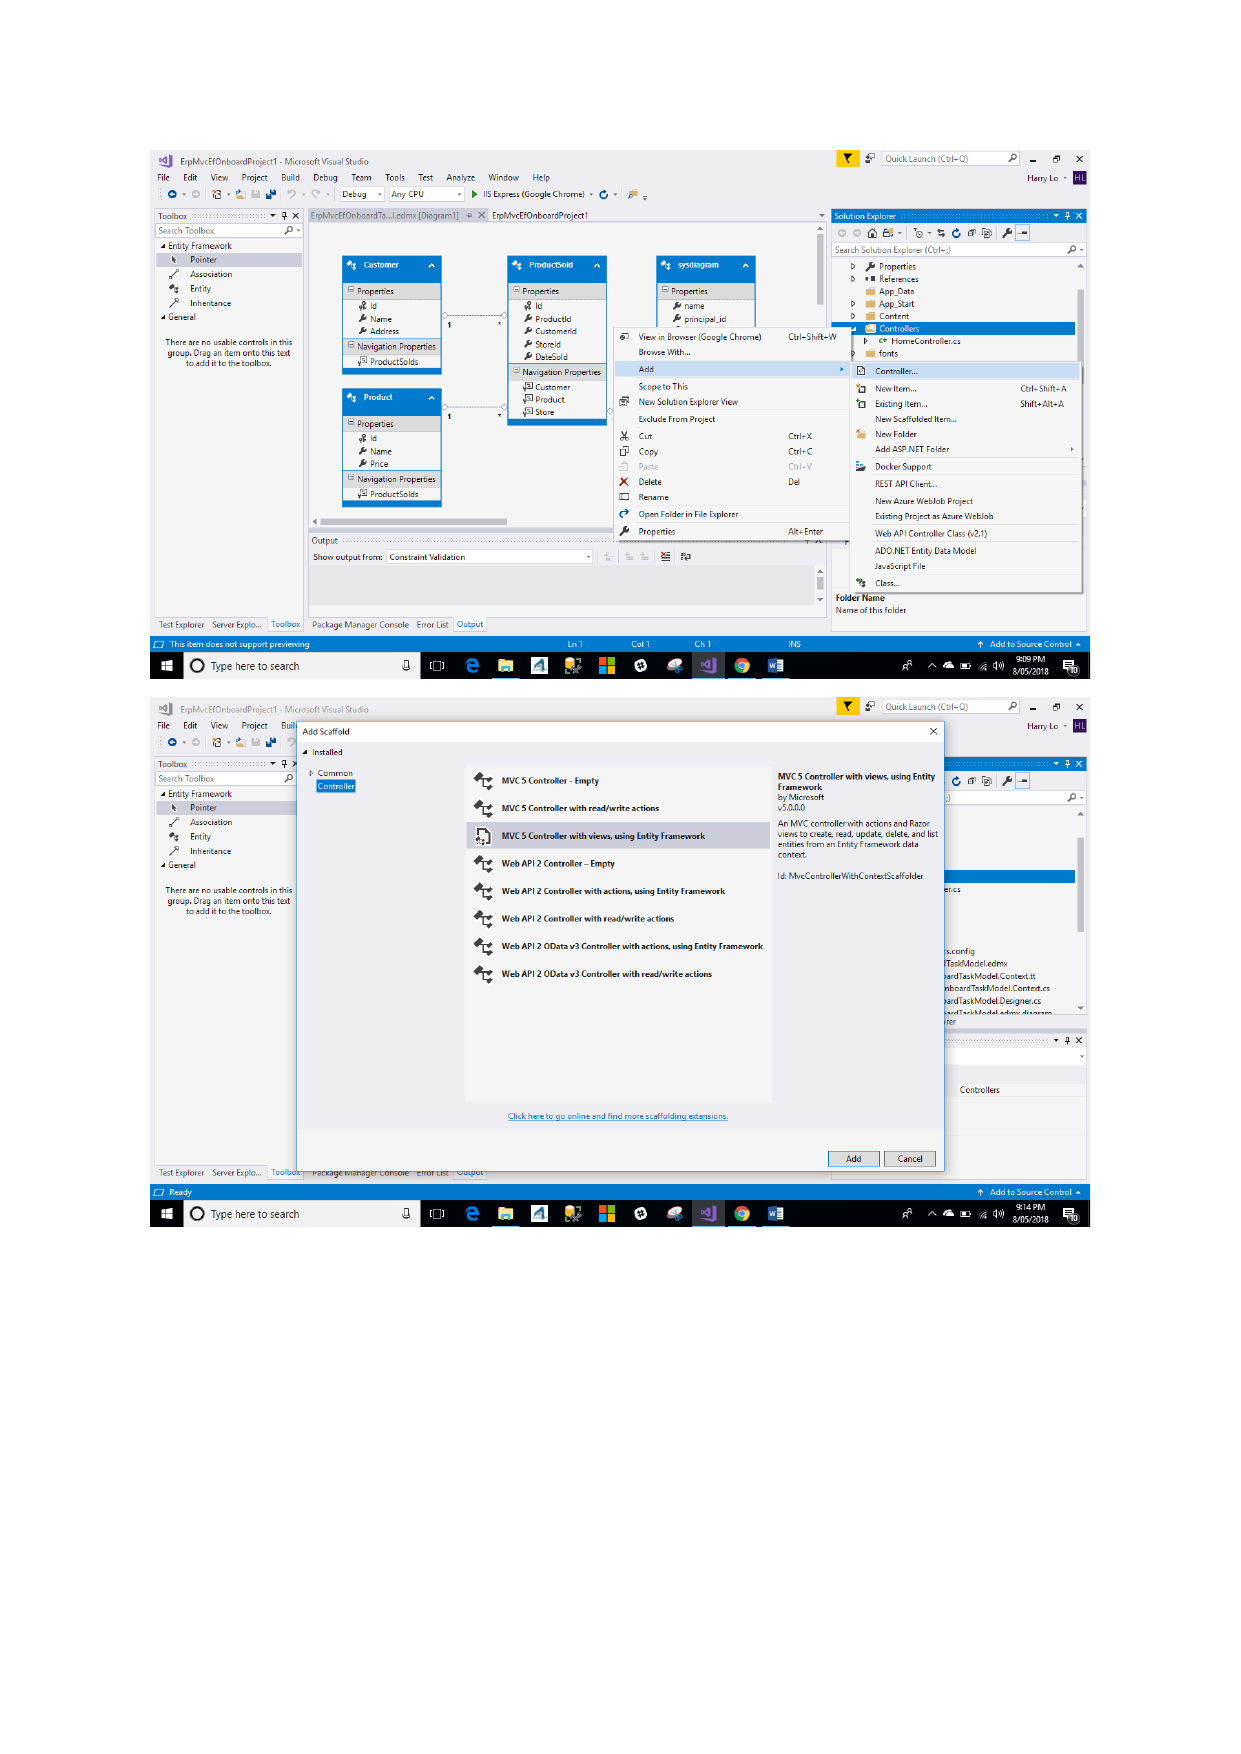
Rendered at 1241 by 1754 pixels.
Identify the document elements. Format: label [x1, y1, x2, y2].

picture [150, 150, 1091, 679]
picture [150, 697, 1091, 1227]
